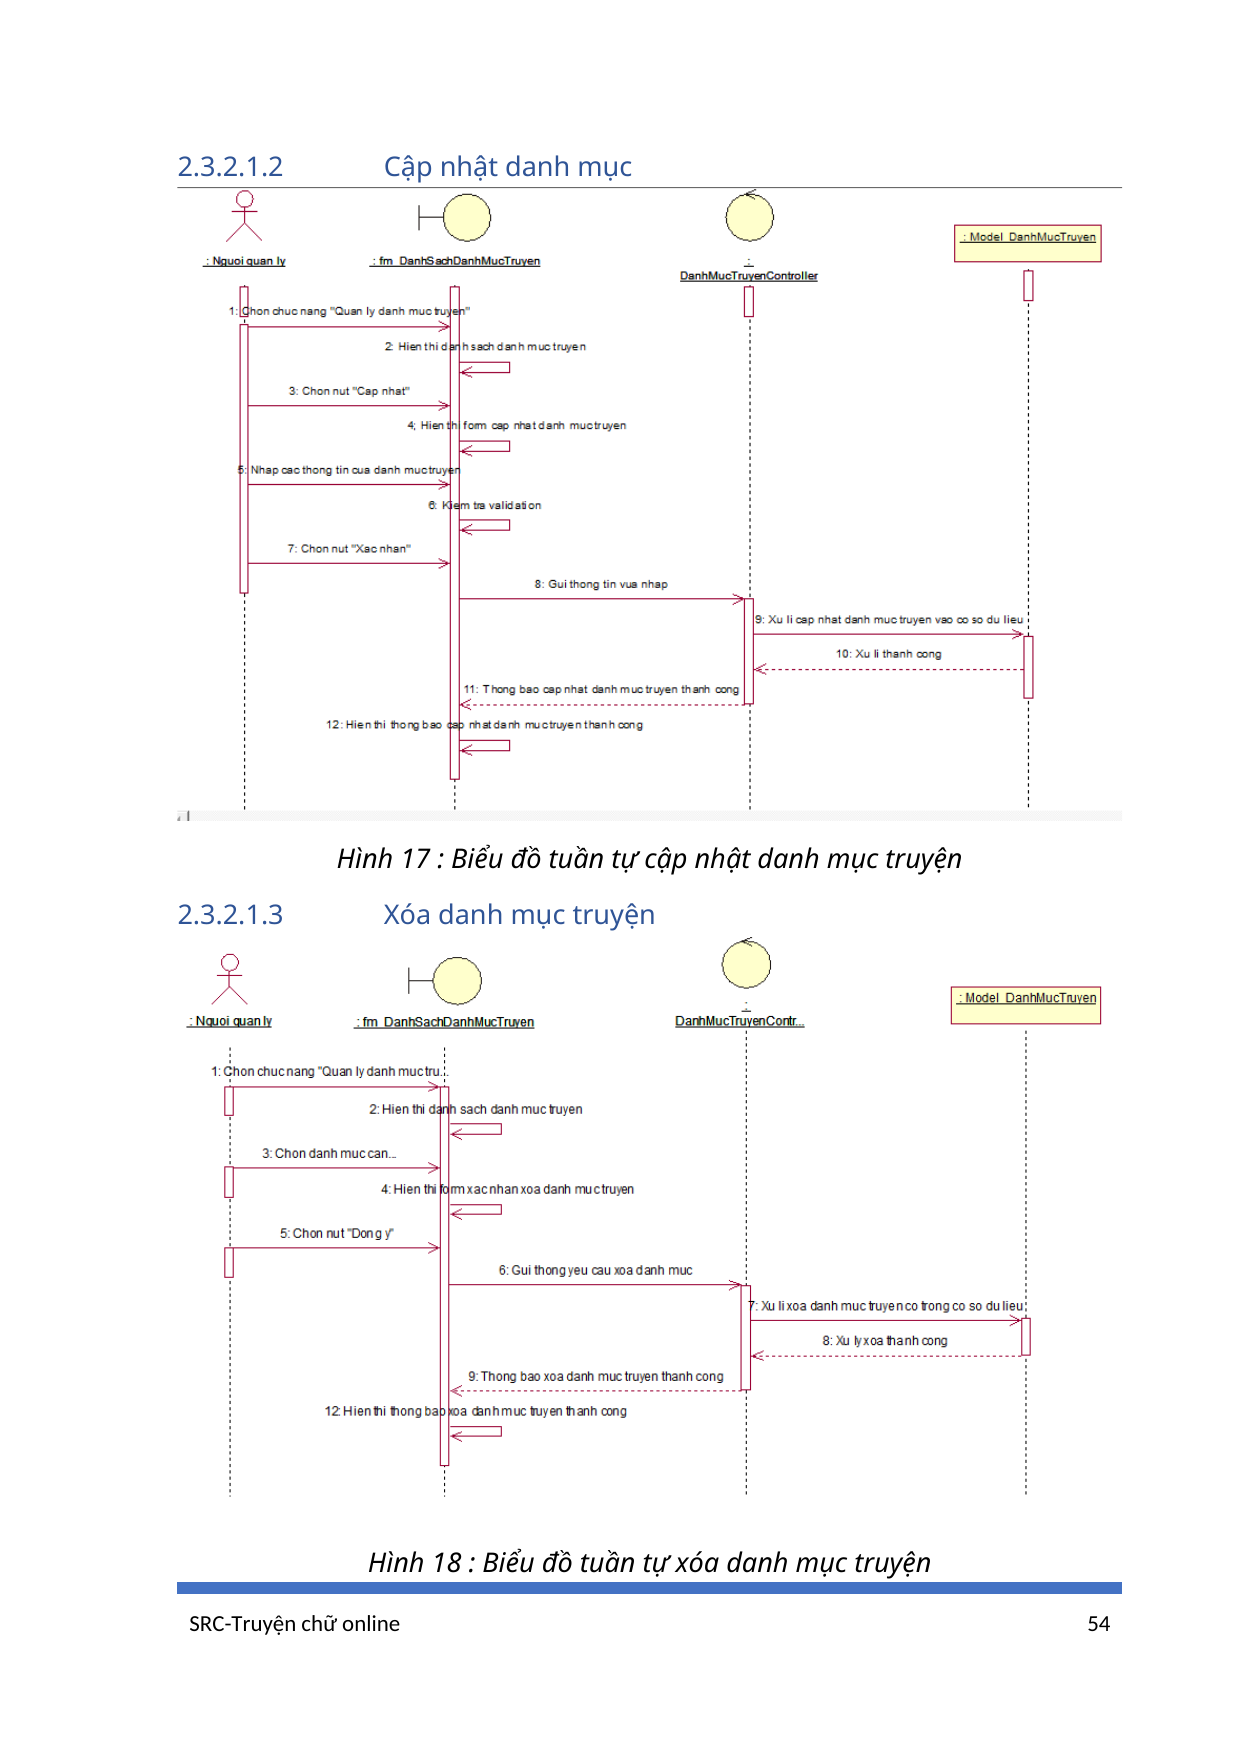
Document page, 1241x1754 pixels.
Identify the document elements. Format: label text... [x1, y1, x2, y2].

subtitle Cập nhật danh mục [177, 148, 1122, 184]
picture [177, 935, 1118, 1525]
text Hình 17 : Biểu đồ tuần tự cập nhật danh mục truyện [177, 839, 1122, 876]
text Hình 18 : Biểu đồ tuần tự xóa danh mục truyện [177, 1544, 1122, 1581]
picture [177, 187, 1123, 821]
subtitle Xóa danh mục truyện [177, 896, 1122, 932]
